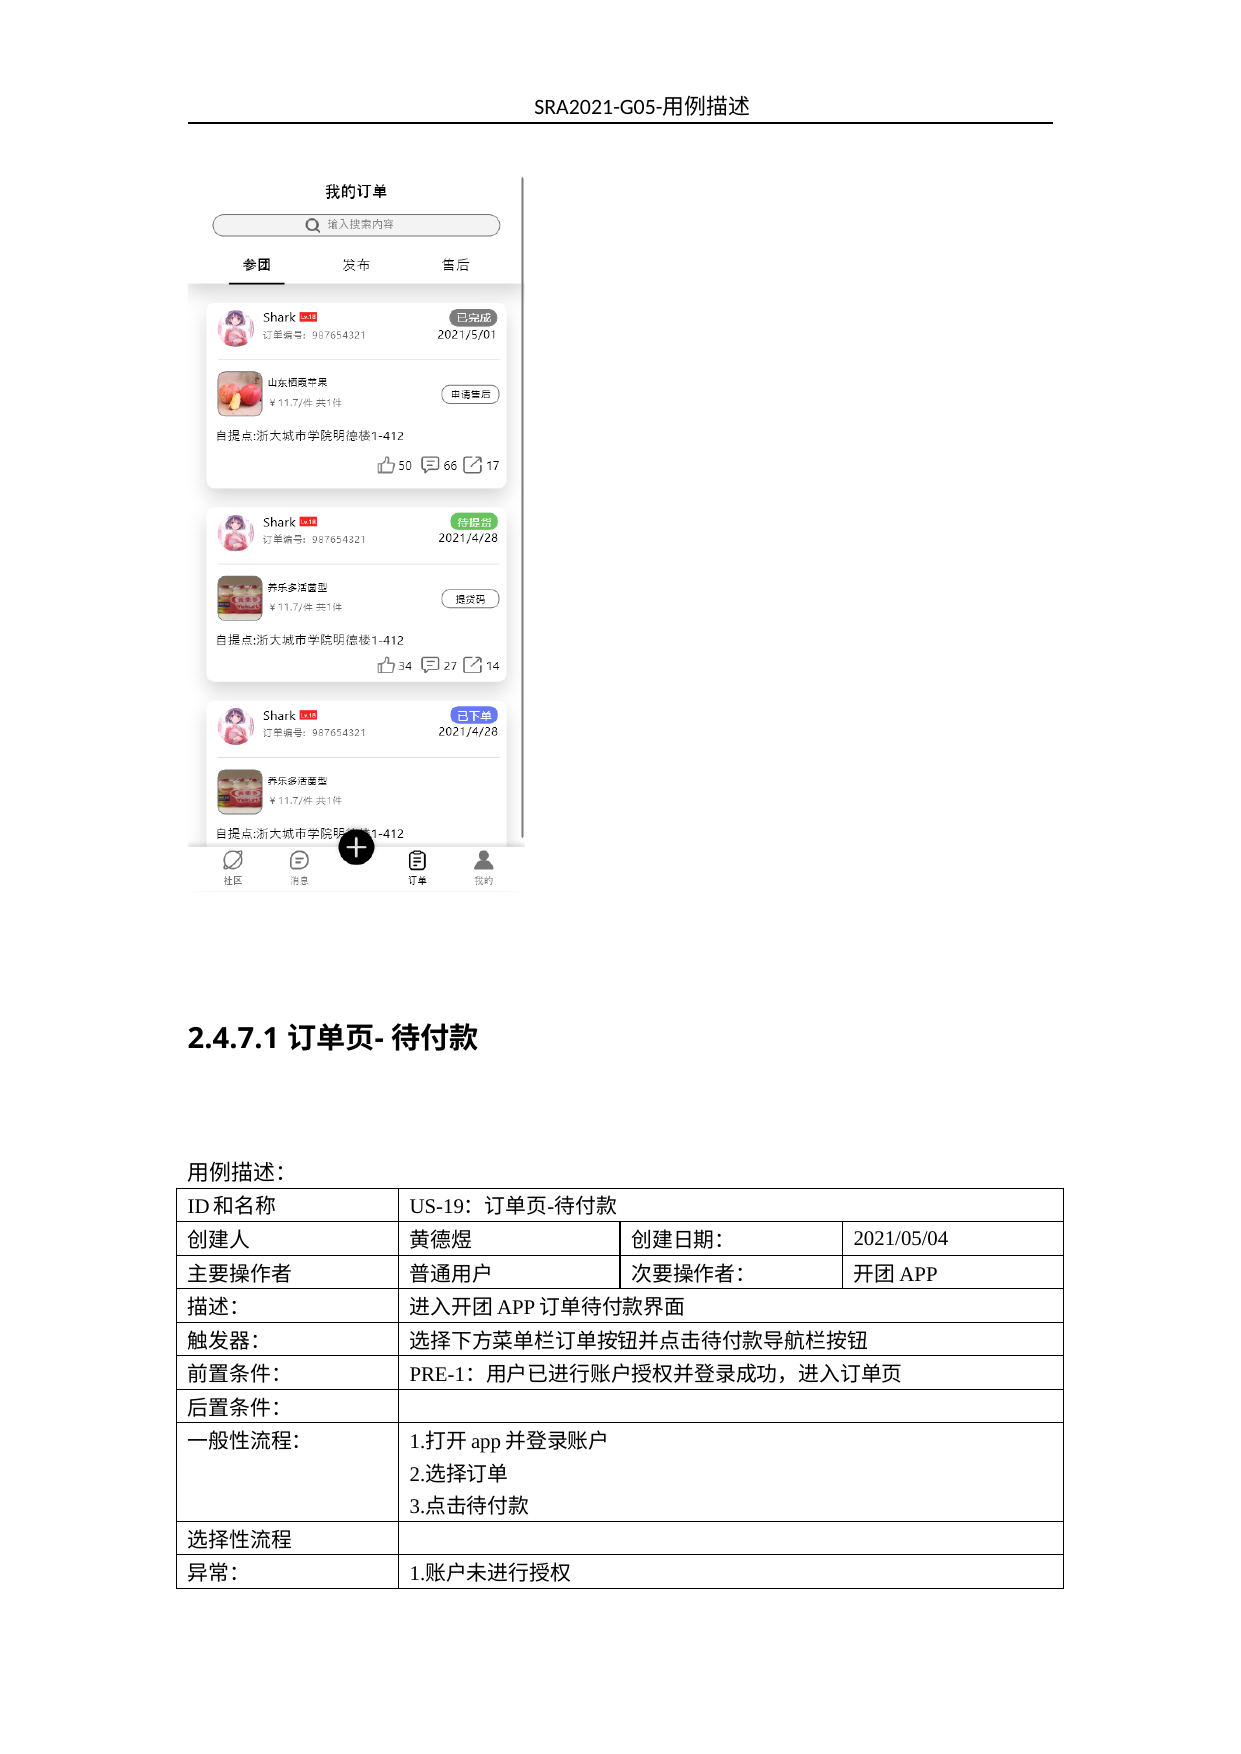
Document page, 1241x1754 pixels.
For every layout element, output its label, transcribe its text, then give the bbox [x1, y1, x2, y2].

table_cell 后置条件： [177, 1390, 398, 1422]
table_cell 一般性流程： [177, 1423, 398, 1521]
text 用例描述： [187, 1155, 1053, 1187]
table_cell 选择下方菜单栏订单按钮并点击待付款导航栏按钮 [399, 1323, 1063, 1355]
table_header US-19：订单页-待付款 [399, 1189, 1063, 1221]
table_cell 开团APP [843, 1256, 1063, 1288]
table_cell PRE-1：用户已进行账户授权并登录成功，进入订单页 [399, 1356, 1063, 1389]
table_cell 2021/05/04 [843, 1222, 1063, 1254]
table_cell [399, 1522, 1063, 1554]
table_cell 描述： [177, 1289, 398, 1322]
table_cell 创建日期： [621, 1222, 842, 1254]
table_cell 选择性流程 [177, 1522, 398, 1554]
table_cell 创建人 [177, 1222, 398, 1254]
table_cell 异常： [177, 1555, 398, 1588]
table_cell 1.打开app并登录账户 2.选择订单 3.点击待付款 [399, 1423, 1063, 1521]
table_cell 主要操作者 [177, 1256, 398, 1288]
table_header ID和名称 [177, 1189, 398, 1221]
table_cell 黄德煜 [399, 1222, 619, 1254]
table_cell 进入开团APP订单待付款界面 [399, 1289, 1063, 1322]
table_cell 普通用户 [399, 1256, 619, 1288]
table_cell 次要操作者： [621, 1256, 842, 1288]
picture [187, 162, 525, 892]
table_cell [399, 1555, 1063, 1588]
subtitle 2.4.7.1 订单页- 待付款 [187, 1004, 1053, 1069]
table_cell 触发器： [177, 1323, 398, 1355]
table_cell 前置条件： [177, 1356, 398, 1389]
table_cell [399, 1390, 1063, 1422]
